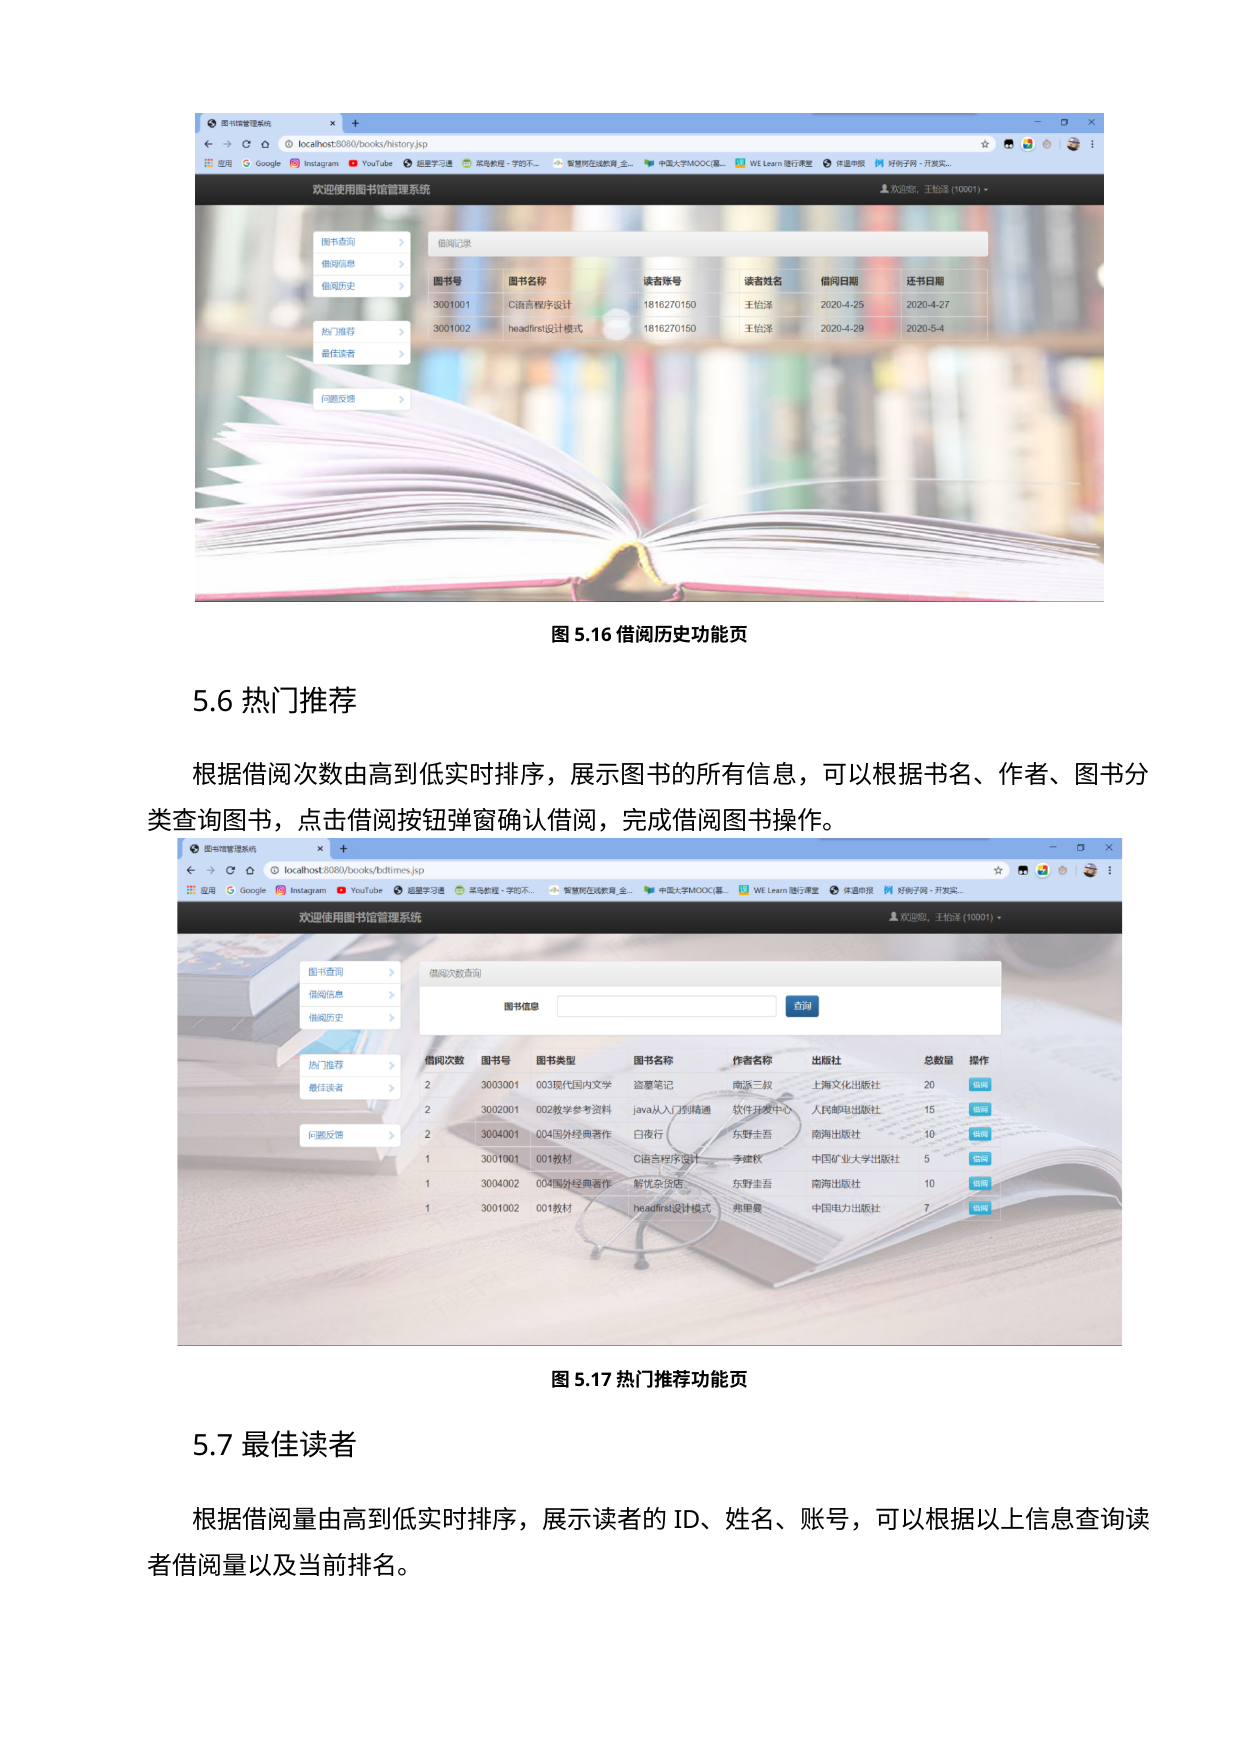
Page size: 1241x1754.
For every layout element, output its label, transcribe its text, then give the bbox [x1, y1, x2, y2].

picture [195, 113, 1104, 602]
text 图5.17 热门推荐功能页 [148, 1346, 1152, 1392]
text 根据借阅次数由高到低实时排序，展示图书的所有信息，可以根据书名、作者、图书分类查询图书，点击借阅按钮弹窗确认借阅，完成借阅图书操作。 [148, 747, 1152, 839]
picture [177, 838, 1123, 1346]
text 根据借阅量由高到低实时排序，展示读者的ID、姓名、账号，可以根据以上信息查询读者借阅量以及当前排名。 [148, 1492, 1152, 1583]
text 图5.16 借阅历史功能页 [148, 601, 1152, 647]
